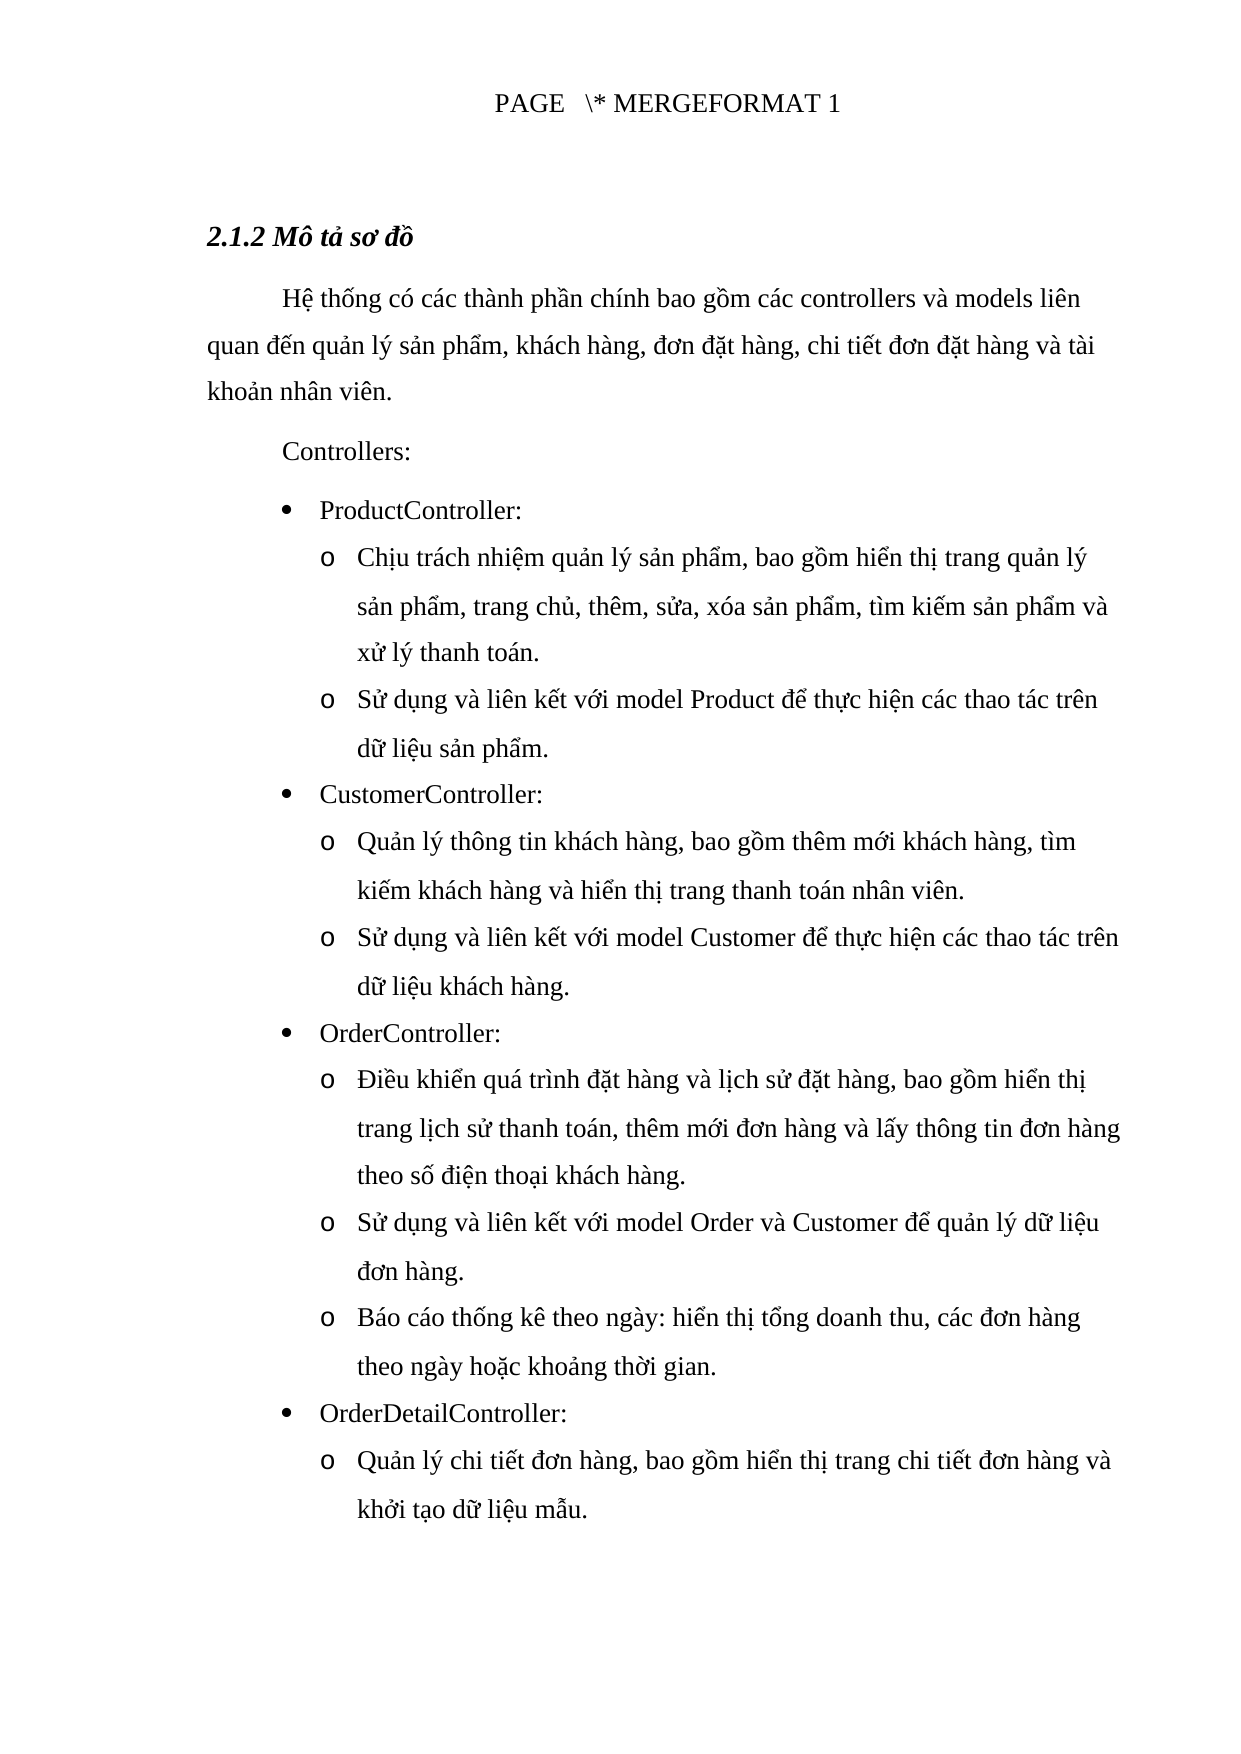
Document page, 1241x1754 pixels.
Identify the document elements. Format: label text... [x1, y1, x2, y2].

list Chịu trách nhiệm quản lý sản phẩm, bao gồm hiển thị trang quản lý sản phẩm, trang chủ, thêm, sửa, xóa sản phẩm, tìm kiếm sản phẩm và xử lý thanh toán. [319, 541, 1122, 667]
list Báo cáo thống kê theo ngày: hiển thị tổng doanh thu, các đơn hàng theo ngày hoặc khoảng thời gian. [319, 1301, 1122, 1382]
list CustomerController: [282, 778, 1122, 810]
list ProductController: [282, 494, 1122, 525]
text 2.1.2 Mô tả sơ đồ [207, 219, 1122, 253]
list Quản lý chi tiết đơn hàng, bao gồm hiển thị trang chi tiết đơn hàng và khởi tạo dữ liệu mẫu. [319, 1444, 1122, 1524]
list Sử dụng và liên kết với model Product để thực hiện các thao tác trên dữ liệu sản phẩm. [319, 683, 1122, 763]
text Hệ thống có các thành phần chính bao gồm các controllers và models liên quan đến quản lý sản phẩm, khách hàng, đơn đặt hàng, chi tiết đơn đặt hàng và tài khoản nhân viên. [207, 282, 1122, 407]
list OrderController: [282, 1017, 1122, 1048]
list Quản lý thông tin khách hàng, bao gồm thêm mới khách hàng, tìm kiếm khách hàng và hiển thị trang thanh toán nhân viên. [319, 825, 1122, 906]
text Controllers: [207, 434, 1122, 466]
list Điều khiển quá trình đặt hàng và lịch sử đặt hàng, bao gồm hiển thị trang lịch sử thanh toán, thêm mới đơn hàng và lấy thông tin đơn hàng theo số điện thoại khách hàng. [319, 1063, 1122, 1190]
list Sử dụng và liên kết với model Order và Customer để quản lý dữ liệu đơn hàng. [319, 1206, 1122, 1286]
list OrderDetailController: [282, 1397, 1122, 1428]
list Sử dụng và liên kết với model Customer để thực hiện các thao tác trên dữ liệu khách hàng. [319, 921, 1122, 1001]
